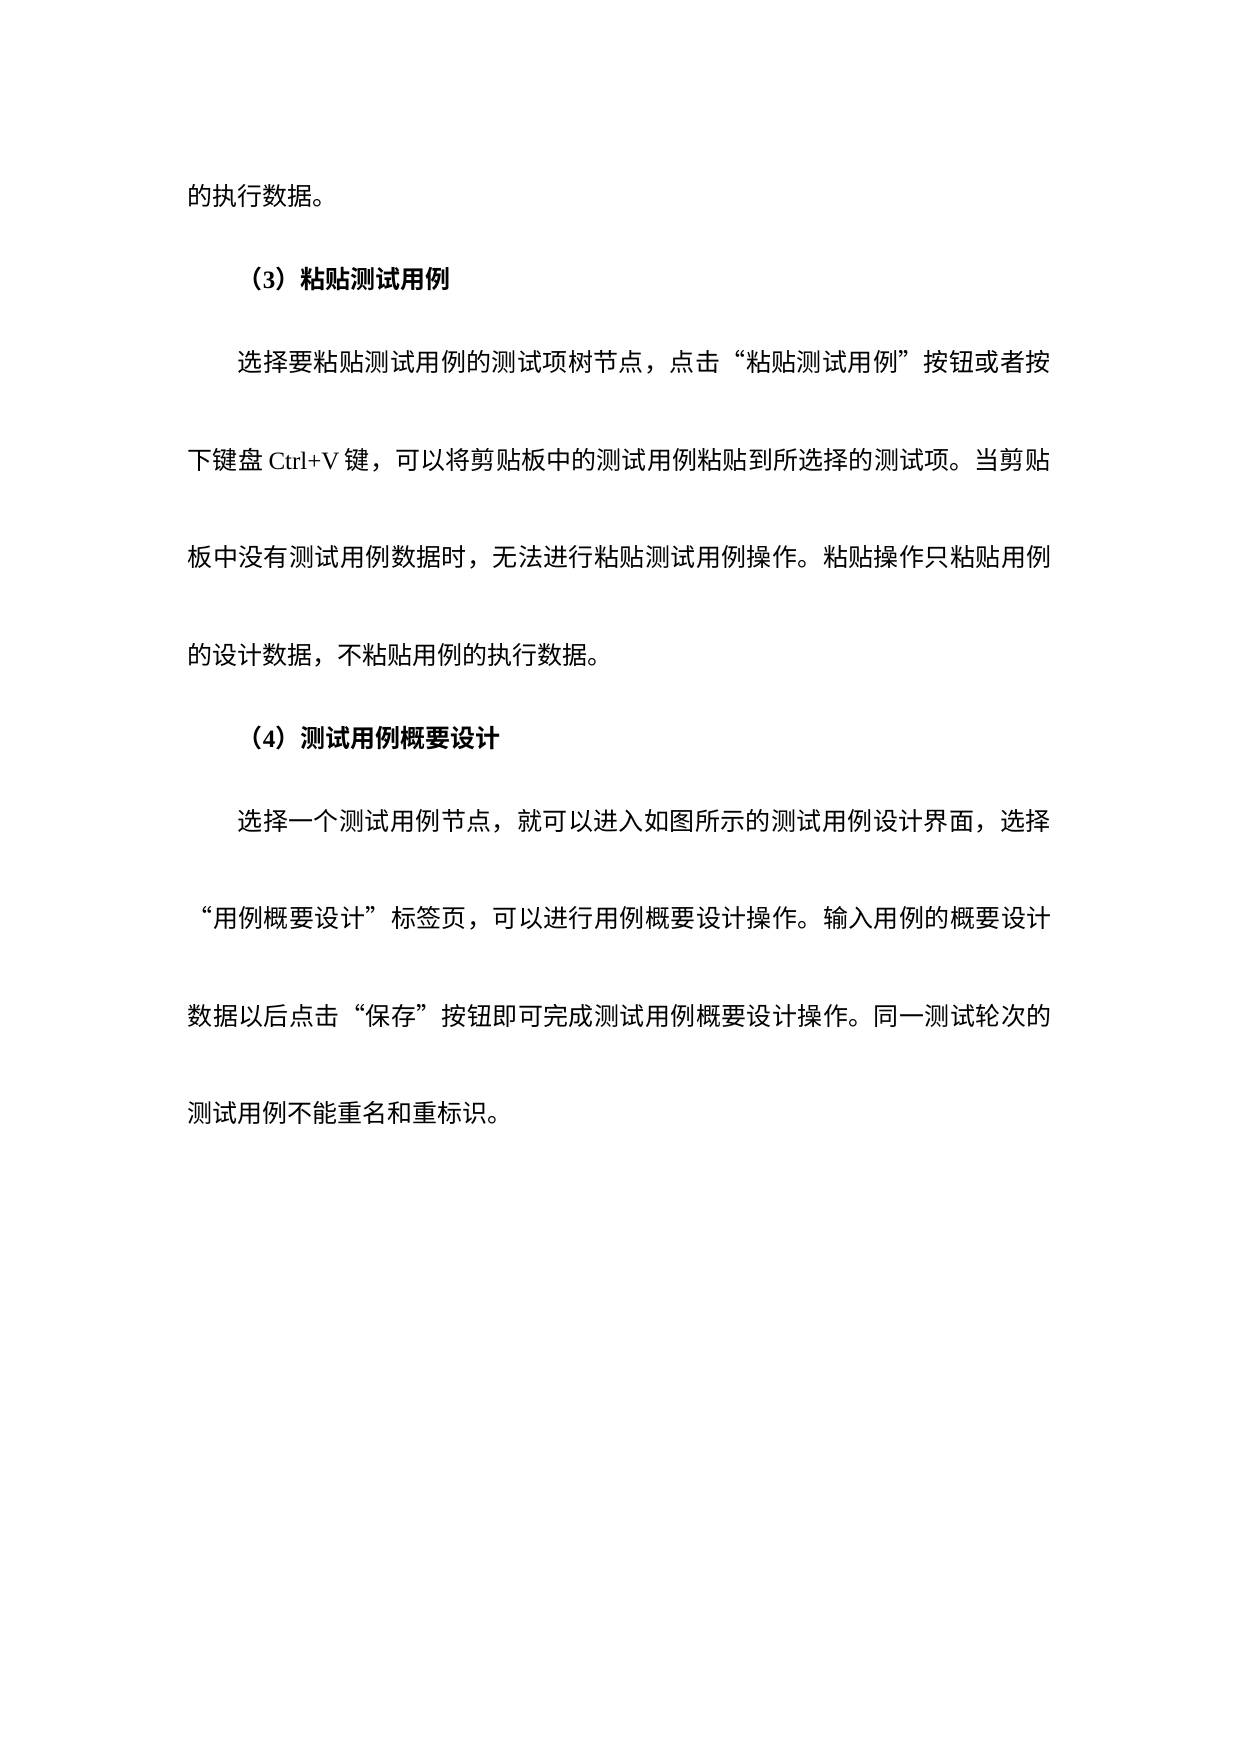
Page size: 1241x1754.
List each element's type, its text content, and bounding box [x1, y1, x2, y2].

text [187, 162, 1053, 227]
text （4）测试用例概要设计 [187, 704, 1053, 769]
text 选择要粘贴测试用例的测试项树节点，点击“粘贴测试用例”按钮或者按下键盘Ctrl+V键，可以将剪贴板中的测试用例粘贴到所选择的测试项。当剪贴板中没有测试用例数据时，无法进行粘贴测试用例操作。粘贴操作只粘贴用例的设计数据，不粘贴用例的执行数据。 [187, 328, 1053, 686]
text （3）粘贴测试用例 [187, 245, 1053, 310]
text 选择一个测试用例节点，就可以进入如图所示的测试用例设计界面，选择“用例概要设计”标签页，可以进行用例概要设计操作。输入用例的概要设计数据以后点击“保存”按钮即可完成测试用例概要设计操作。同一测试轮次的测试用例不能重名和重标识。 [187, 787, 1053, 1144]
